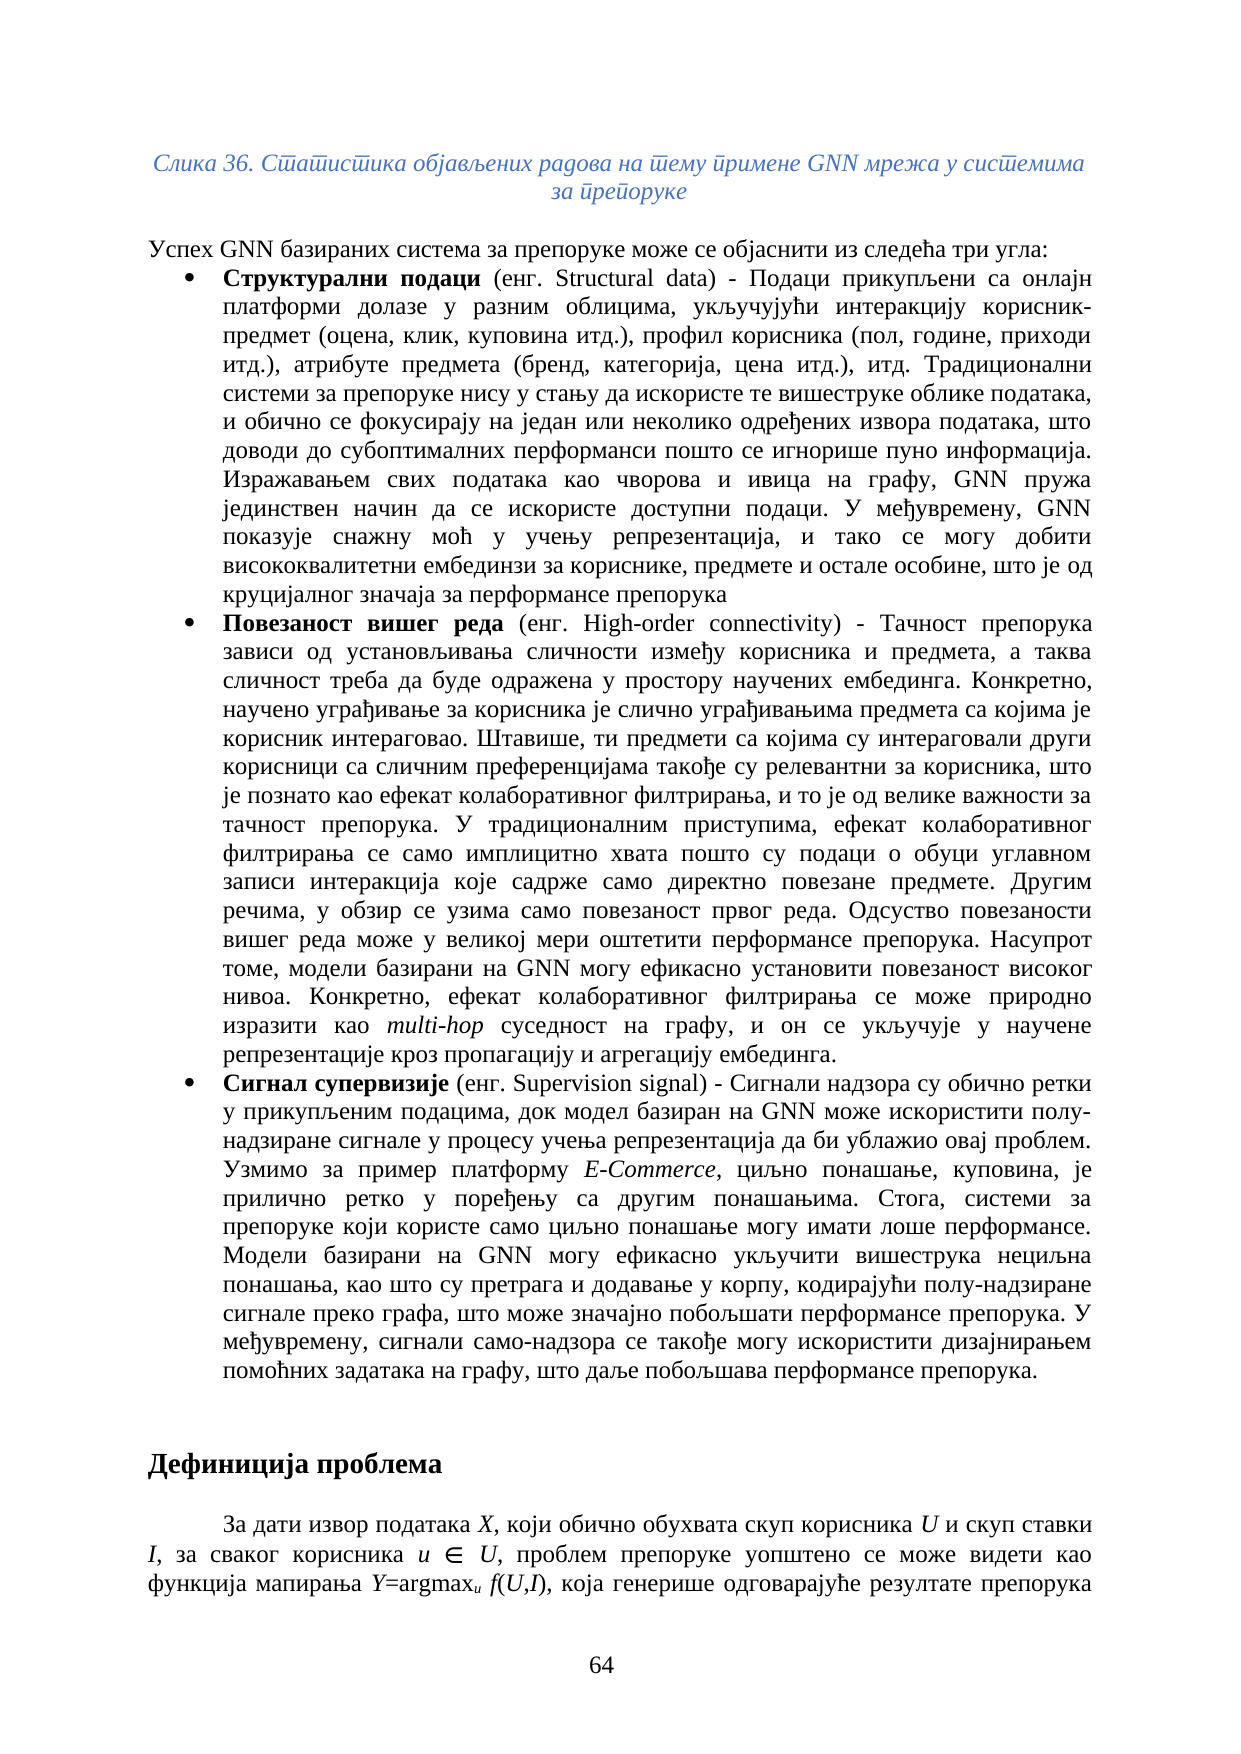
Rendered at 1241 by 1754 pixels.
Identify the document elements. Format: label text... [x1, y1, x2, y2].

list Сигнал супервизије (енг. Supervision signal) - Сигнали надзора су обично ретки у прикупљеним подацима, док модел базиран на GNN може искористити полу-надзиране сигнале у процесу учења репрезентација да би ублажио овај проблем. Узмимо за пример платформу E-Commerce, циљно понашање, куповина, је прилично ретко у поређењу са другим понашањима. Стога, системи за препоруке који користе само циљно понашање могу имати лоше перформансе. Модели базирани на GNN могу ефикасно укључити вишеструка нециљна понашања, као што су претрага и додавање у корпу, кодирајући полу-надзиране сигнале преко графа, што може значајно побољшати перформансе препорука. У међувремену, сигнали само-надзора се такође могу искористити дизајнирањем помоћних задатака на графу, што даље побољшава перформансе препорука. [185, 1068, 1092, 1384]
text Слика 36. Статистика објављених радова на тему примене GNN мрежа у системима за препоруке [148, 148, 1092, 205]
list Структурални подаци (енг. Structural data) - Подаци прикупљени са онлајн платформи долазе у разним облицима, укључујући интеракцију корисник-предмет (оцена, клик, куповина итд.), профил корисника (пол, године, приходи итд.), атрибуте предмета (бренд, категорија, цена итд.), итд. Традиционални системи за препоруке нису у стању да искористе те вишеструке облике података, и обично се фокусирају на један или неколико одређених извора података, што доводи до субоптималних перформанси пошто се игнорише пуно информација. Изражавањем свих података као чворова и ивица на графу, GNN пружа јединствен начин да се искористе доступни подаци. У међувремену, GNN показује снажну моћ у учењу репрезентација, и тако се могу добити висококвалитетни ембединзи за кориснике, предмете и остале особине, што је од круцијалног значаја за перформансе препорука [185, 263, 1092, 608]
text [148, 1509, 1092, 1596]
text Успех GNN базираних система за препоруке може се објаснити из следећа три угла: [148, 234, 1092, 263]
list Повезаност вишег реда (енг. High-order connectivity) - Тачност препорука зависи од установљивања сличности између корисника и предмета, а таква сличност треба да буде одражена у простору научених ембединга. Конкретно, научено уграђивање за корисника је слично уграђивањима предмета са којима је корисник интераговао. Штавише, ти предмети са којима су интераговали други корисници са сличним преференцијама такође су релевантни за корисника, што је познато као ефекат колаборативног филтрирања, и то је од велике важности за тачност препорука. У традиционалним приступима, ефекат колаборативног филтрирања се само имплицитно хвата пошто су подаци о обуци углавном записи интеракција које садрже само директно повезане предмете. Другим речима, у обзир се узима само повезаност првог реда. Одсуство повезаности вишег реда може у великој мери оштетити перформансе препорука. Насупрот томе, модели базирани на GNN могу ефикасно установити повезаност високог нивоа. Конкретно, ефекат колаборативног филтрирања се може природно изразити као multi-hop суседност на графу, и он се укључује у научене репрезентације кроз пропагацију и агрегацију ембединга. [185, 608, 1092, 1068]
subtitle Дефиниција проблема [148, 1446, 1092, 1480]
